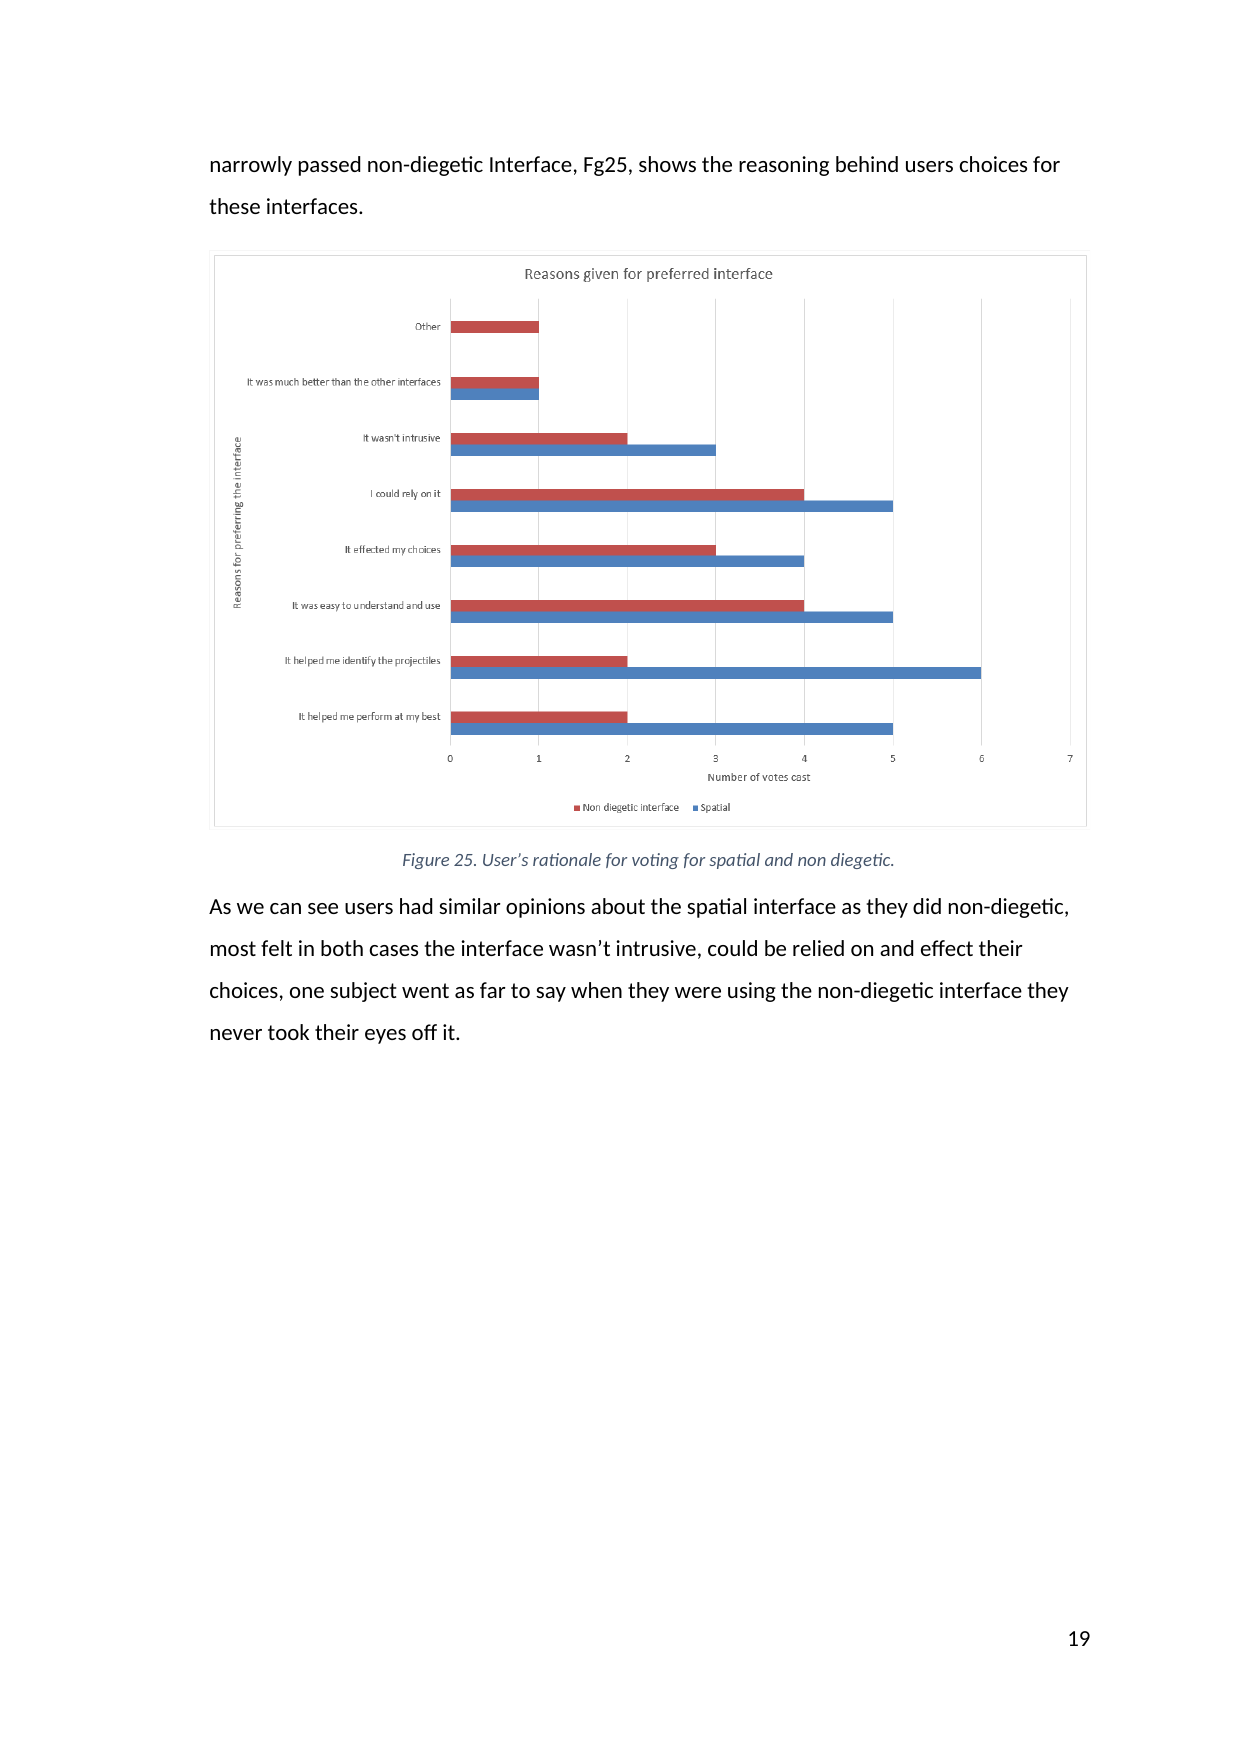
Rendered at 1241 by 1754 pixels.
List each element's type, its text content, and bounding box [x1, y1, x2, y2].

picture [209, 250, 1091, 830]
text Figure 25. User’s rationale for voting for spatial and non diegetic. [209, 848, 1090, 871]
text As we can see users had similar opinions about the spatial interface as they did non-diegetic, most felt in both cases the interface wasn’t intrusive, could be relied on and effect their choices, one subject went as far to say when they were using the non-diegetic interface they never took their eyes off it. [209, 892, 1090, 1046]
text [209, 150, 1090, 220]
